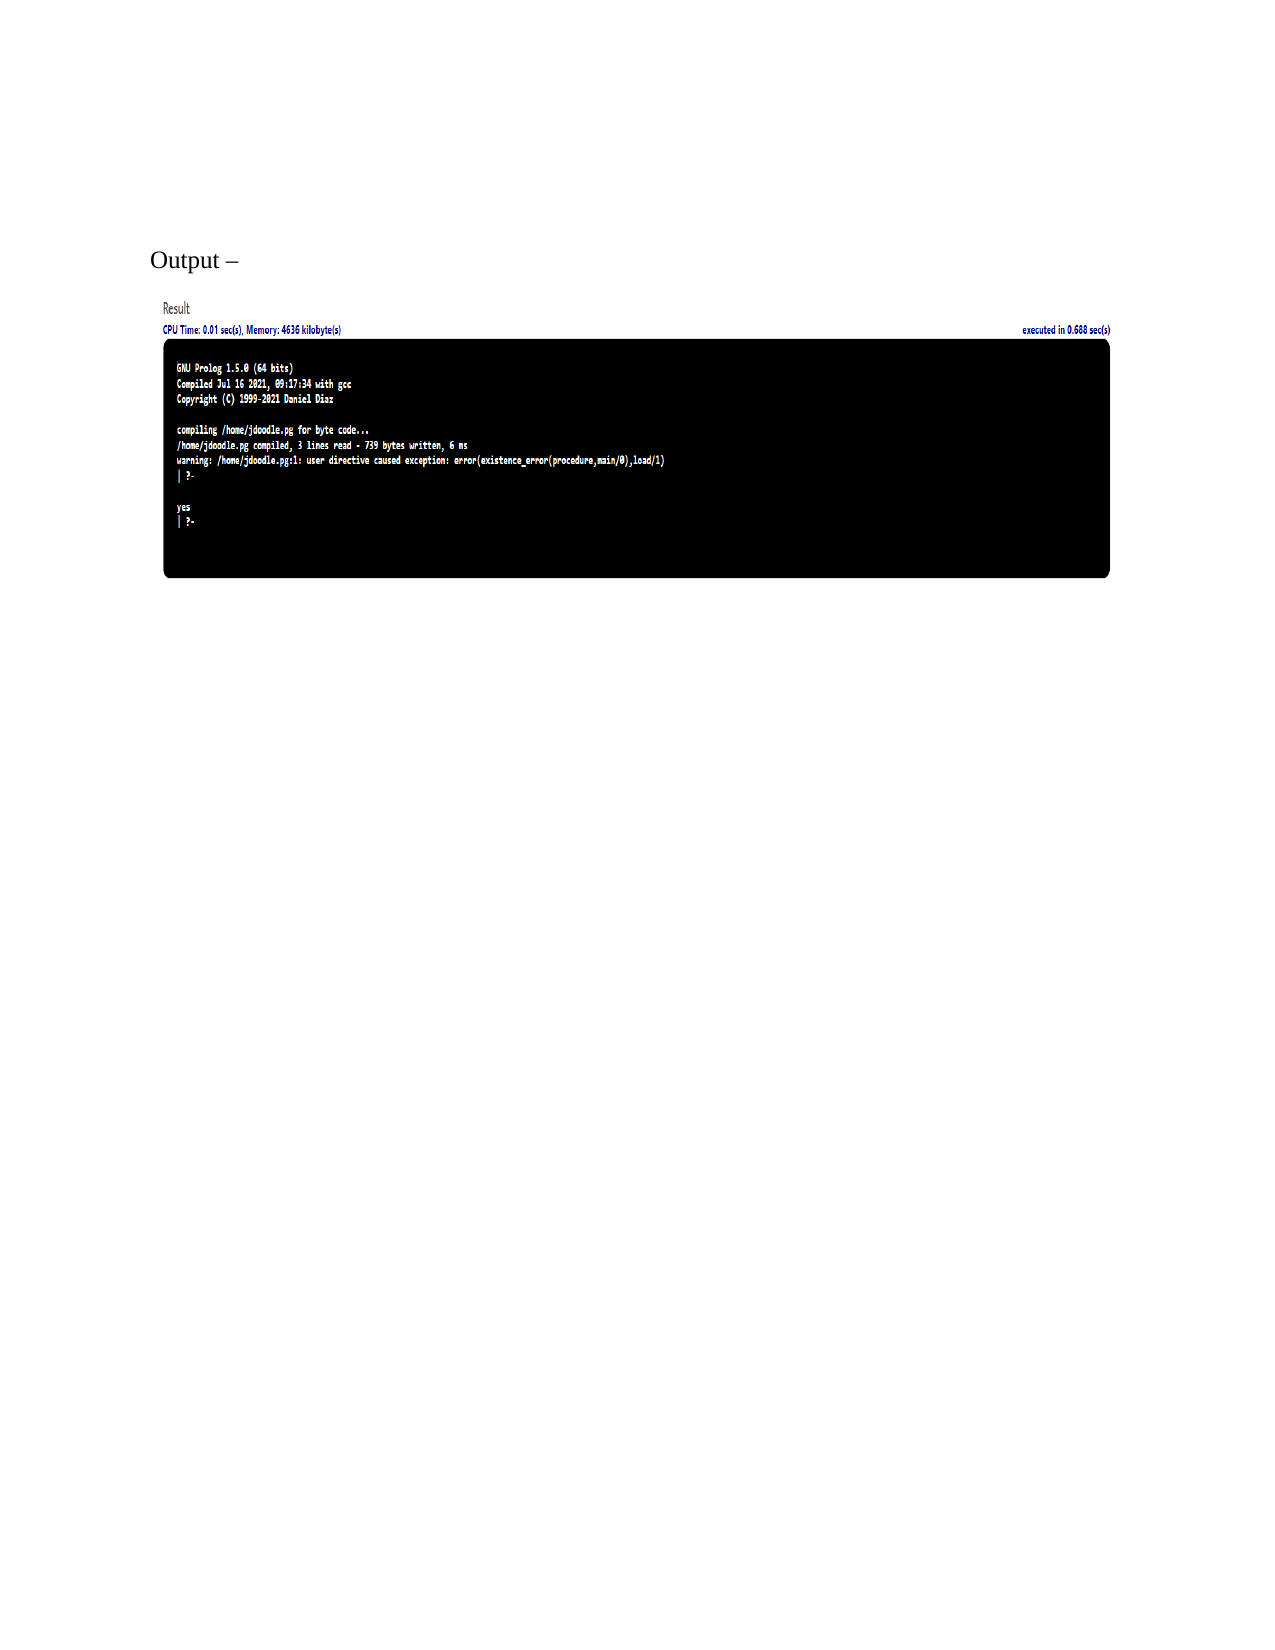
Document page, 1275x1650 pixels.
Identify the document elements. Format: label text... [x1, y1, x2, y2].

text Output – [150, 245, 1125, 274]
picture [150, 293, 1122, 604]
